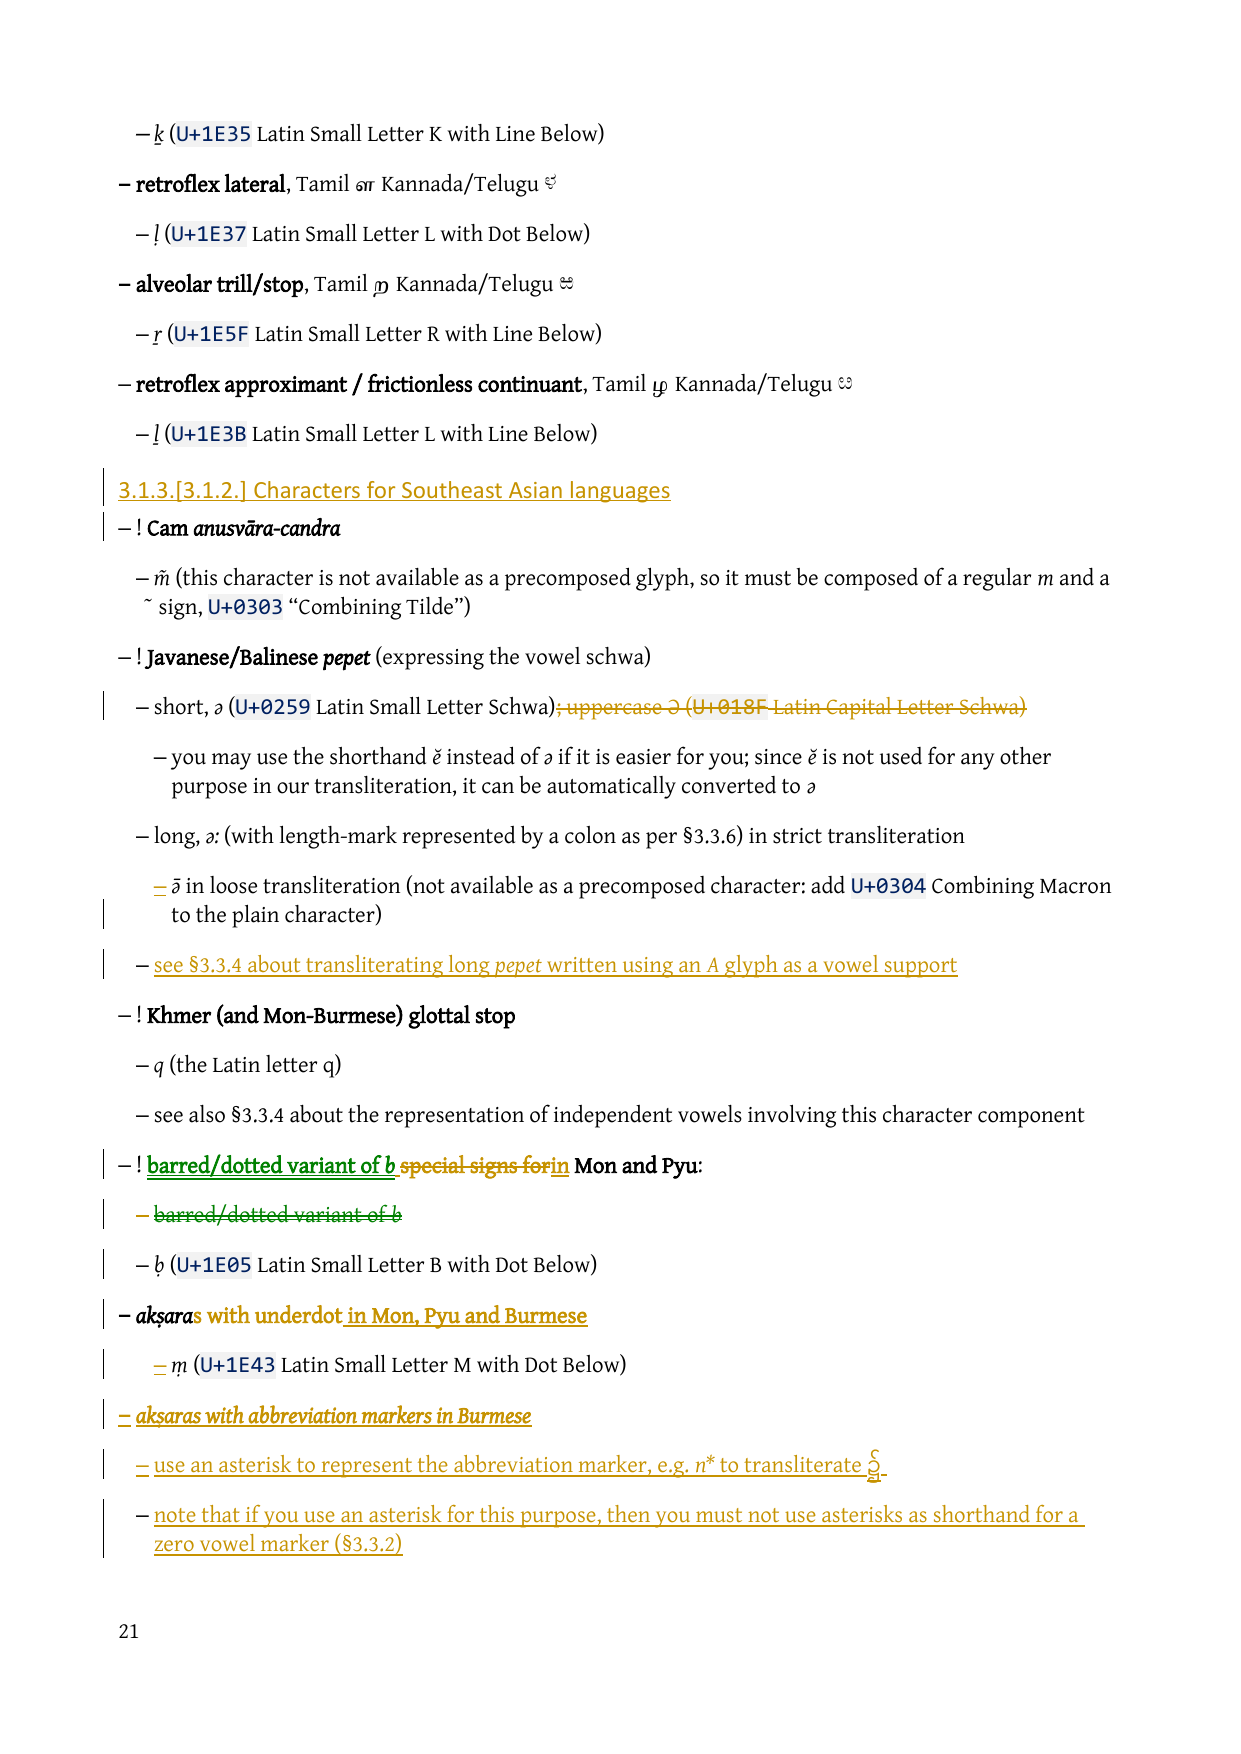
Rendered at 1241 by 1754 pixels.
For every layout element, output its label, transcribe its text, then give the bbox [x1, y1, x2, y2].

list ! Khmer (and Mon-Burmese) glottal stop [118, 999, 1122, 1028]
list ! Cam anusvāra-candra [118, 512, 1122, 541]
list you may use the shorthand ĕ instead of ǝ if it is easier for you; since ĕ is not used for any other purpose in our transliteration, it can be automatically converted to ǝ [153, 741, 1122, 799]
list long, ə: (with length-mark represented by a colon as per §3.3.6) in strict transliteration [136, 820, 1122, 849]
list ṟ (U+1E5F Latin Small Letter R with Line Below) [136, 318, 1122, 347]
list see also §3.3.4 about the representation of independent vowels involving this character component [136, 1099, 1122, 1128]
list ṃ (U+1E43 Latin Small Letter M with Dot Below) [153, 1349, 1122, 1378]
list ə̄ in loose transliteration (not available as a precomposed character: add U+0304 Combining Macron to the plain character) [153, 870, 1122, 928]
list alveolar trill/stop, Tamil ற Kannada/Telugu ಱ [118, 268, 1122, 297]
list ! Javanese/Balinese pepet (expressing the vowel schwa) [118, 641, 1122, 670]
list ḅ (U+1E05 Latin Small Letter B with Dot Below) [136, 1249, 1122, 1278]
list retroflex lateral, Tamil ள Kannada/Telugu ಳ [118, 168, 1122, 197]
list ! Mon and Pyu: [118, 1149, 1122, 1178]
list ḷ (U+1E37 Latin Small Letter L with Dot Below) [136, 218, 1122, 247]
list akṣaras with underdot [118, 1299, 1122, 1328]
list short, ə (U+0259 Latin Small Letter Schwa) [136, 691, 1122, 720]
list ḻ (U+1E3B Latin Small Letter L with Line Below) [136, 418, 1122, 447]
list q (the Latin letter q) [136, 1049, 1122, 1078]
list ḵ (U+1E35 Latin Small Letter K with Line Below) [136, 118, 1122, 147]
list retroflex approximant / frictionless continuant, Tamil ழ Kannada/Telugu ೞ [118, 368, 1122, 397]
list m̃ (this character is not available as a precomposed glyph, so it must be composed of a regular m and a ̃ sign, U+0303 “Combining Tilde”) [136, 562, 1122, 620]
